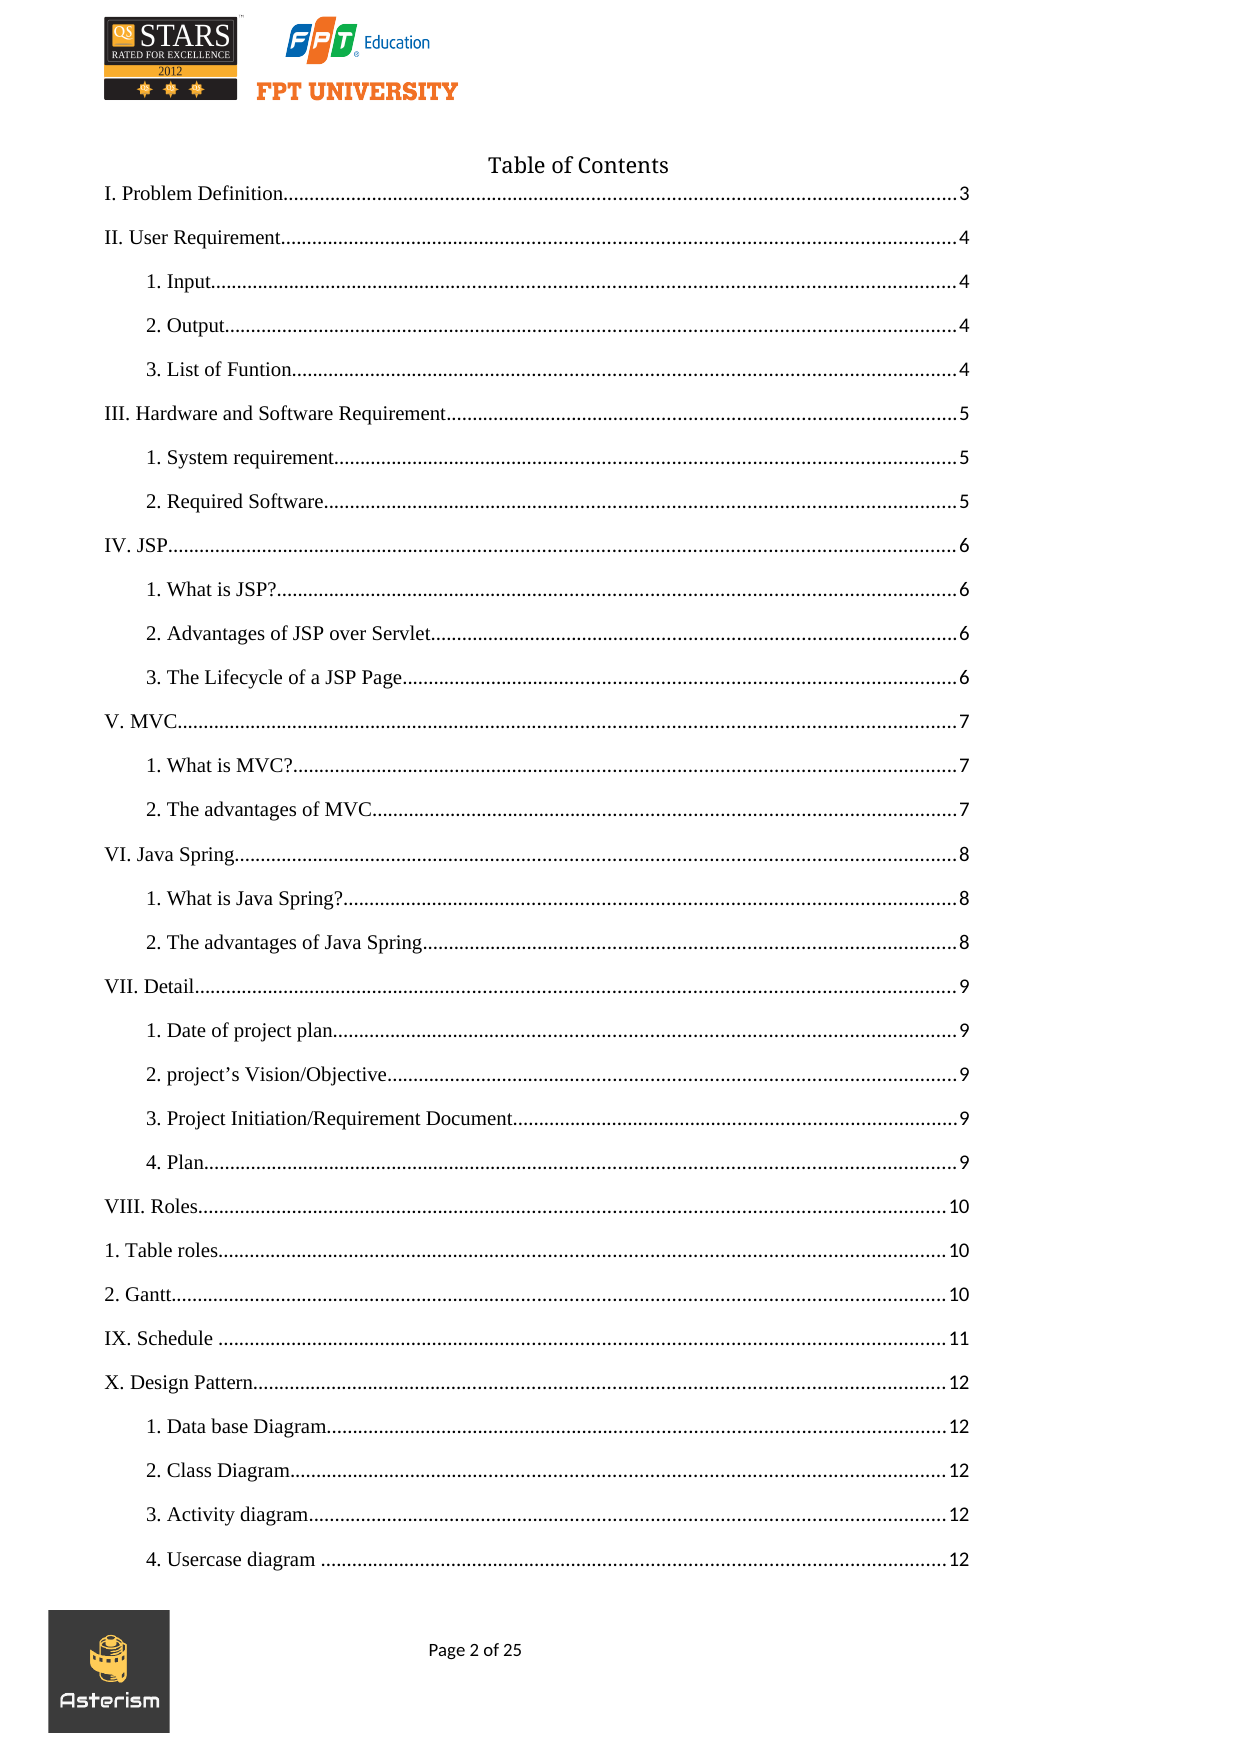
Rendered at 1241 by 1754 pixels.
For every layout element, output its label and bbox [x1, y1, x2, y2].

picture [48, 1610, 170, 1733]
picture [96, 11, 465, 104]
